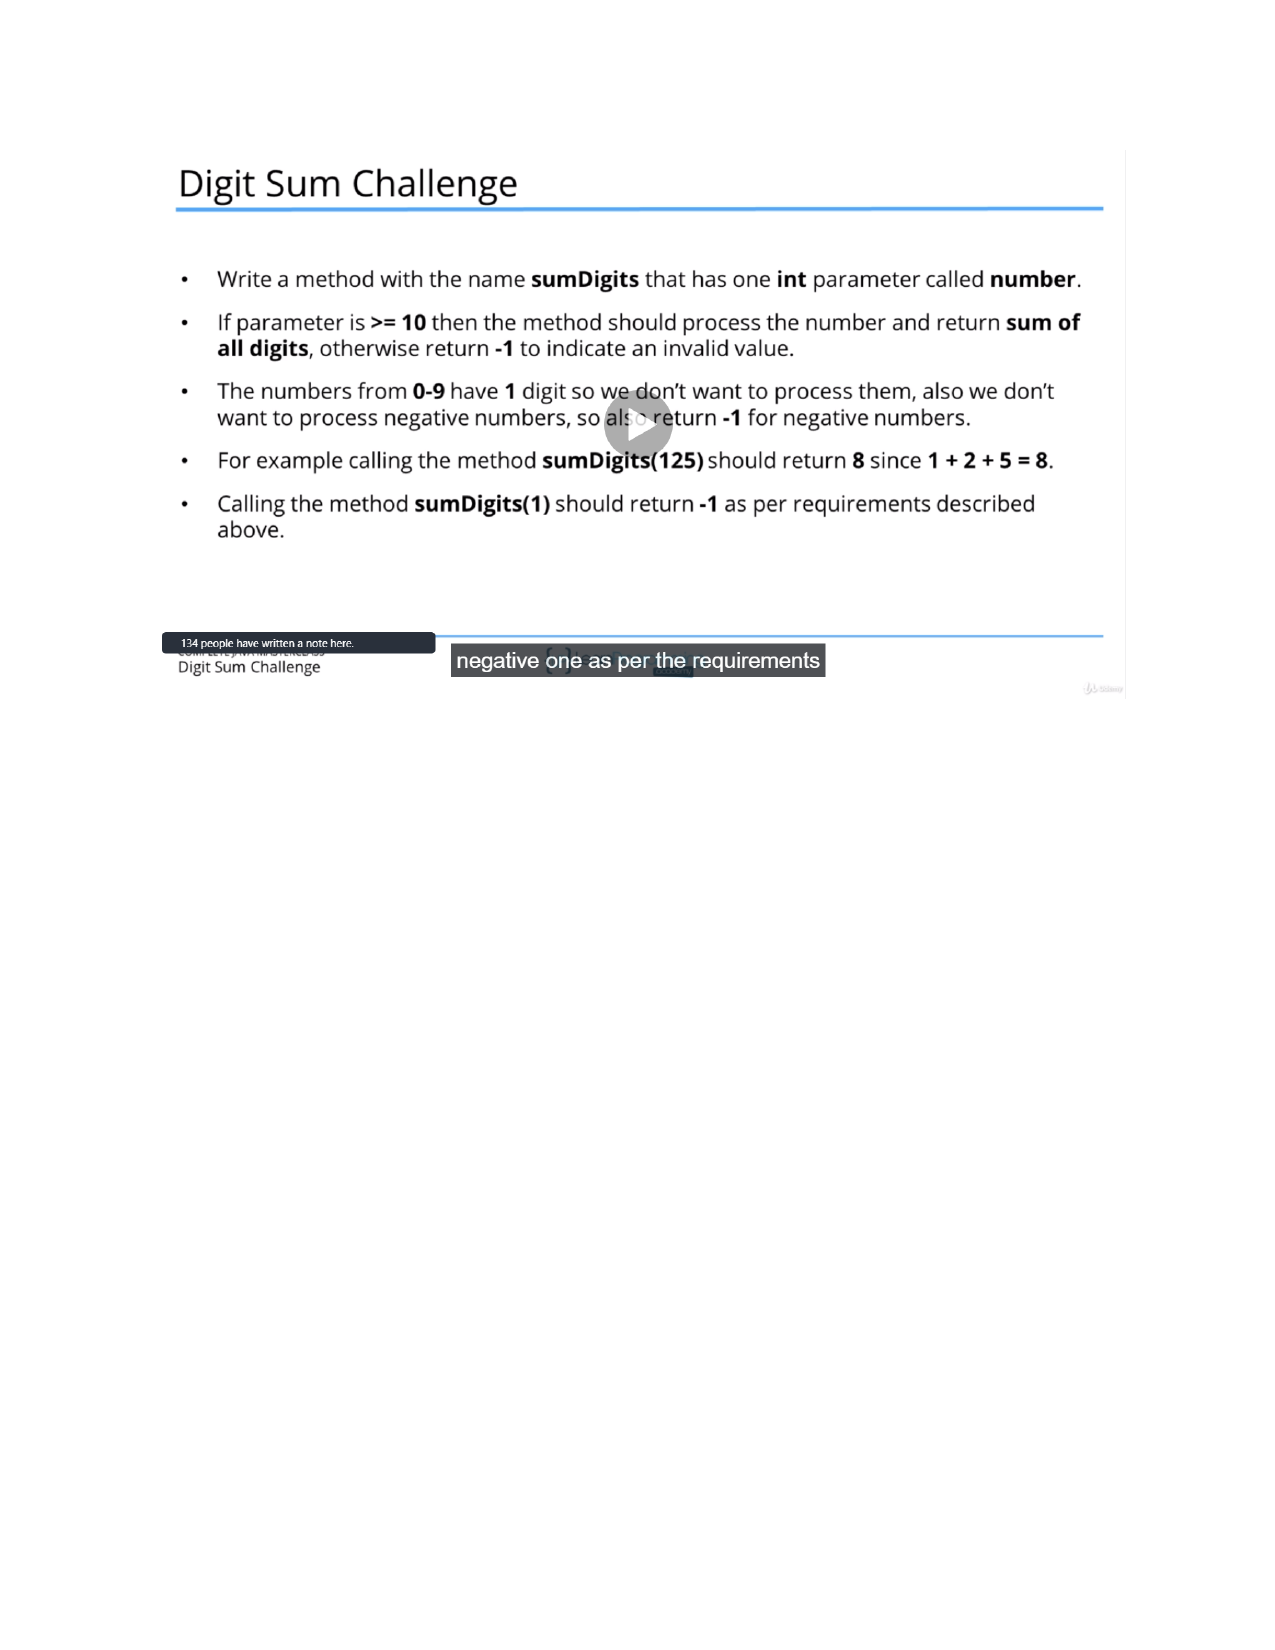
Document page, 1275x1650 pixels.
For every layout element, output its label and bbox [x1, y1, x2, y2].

picture [150, 150, 1125, 699]
